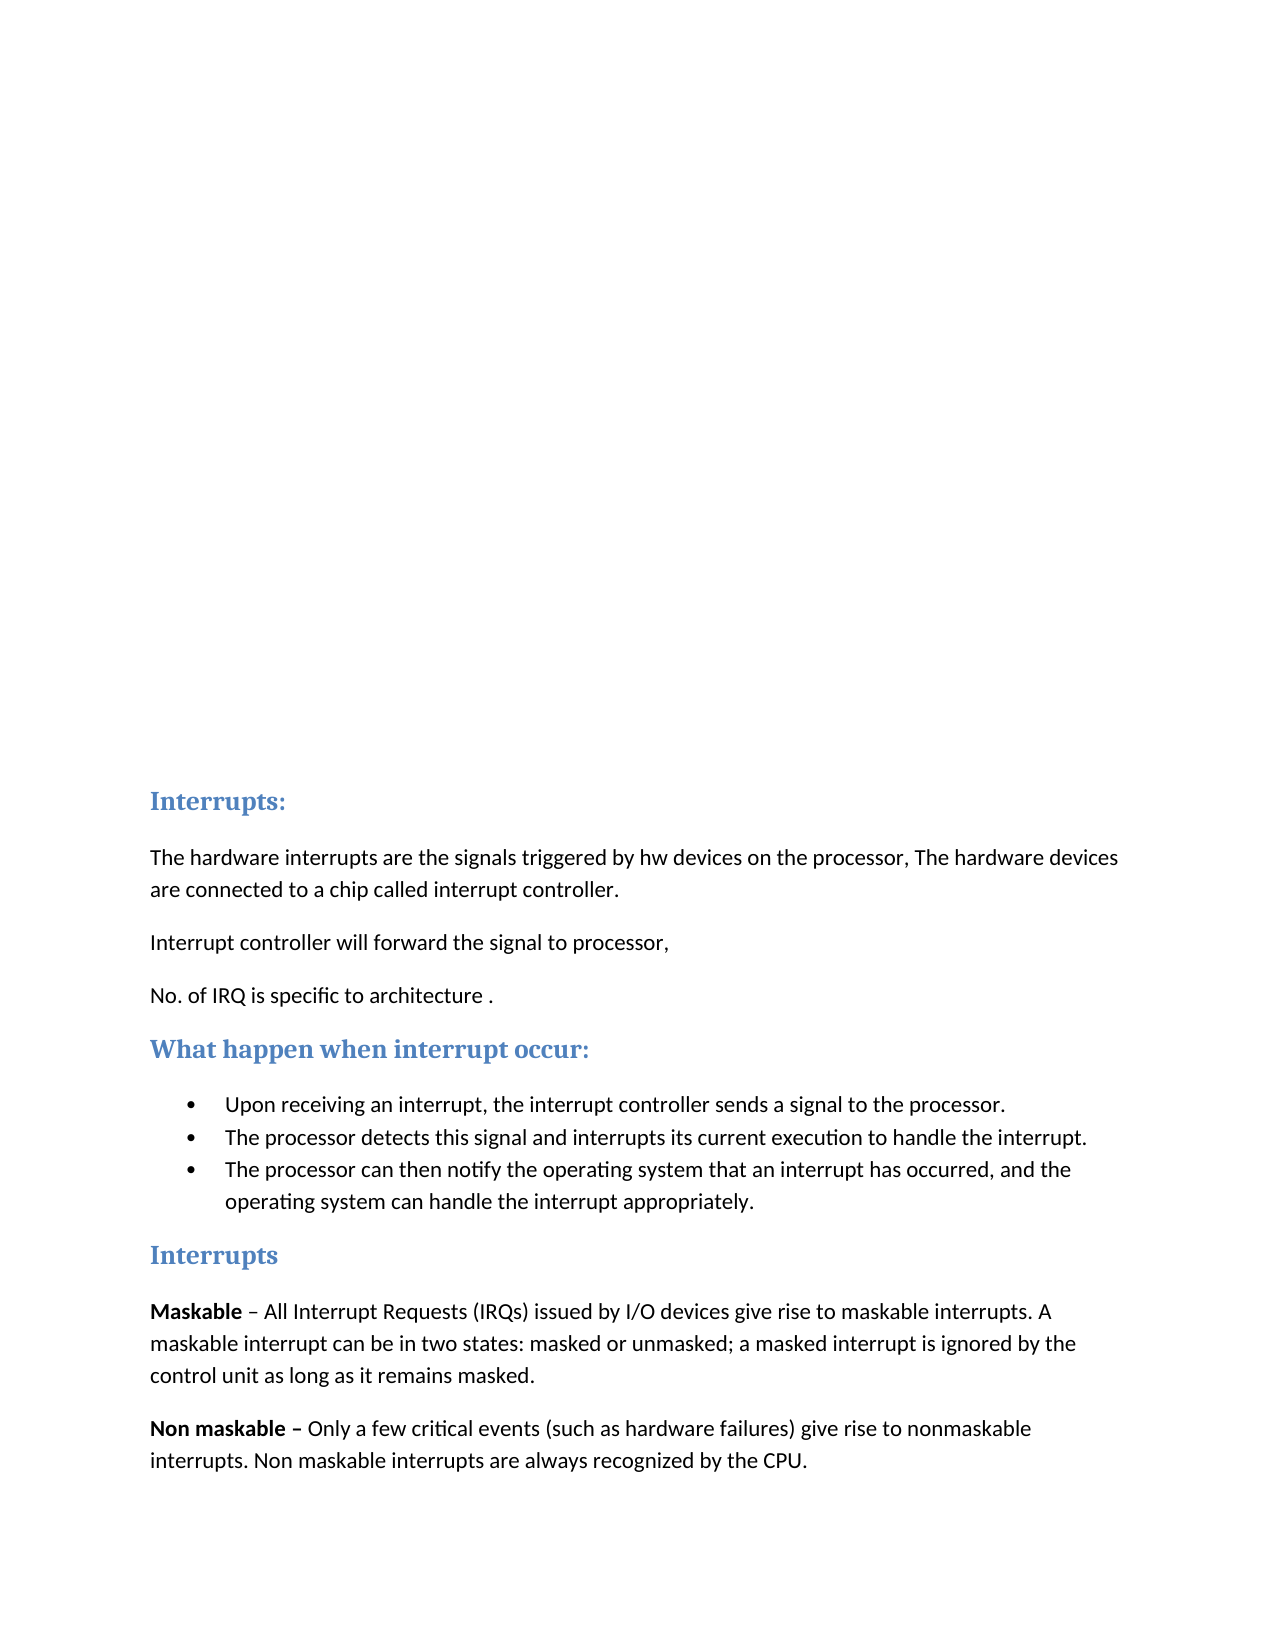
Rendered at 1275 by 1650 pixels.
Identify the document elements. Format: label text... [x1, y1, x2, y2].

list Upon receiving an interrupt, the interrupt controller sends a signal to the processor. [187, 1091, 1125, 1119]
text Maskable – All Interrupt Requests (IRQs) issued by I/O devices give rise to maskable interrupts. A maskable interrupt can be in two states: masked or unmasked; a masked interrupt is ignored by the control unit as long as it remains masked. [150, 1297, 1125, 1389]
text Interrupts: [150, 786, 1125, 817]
text The hardware interrupts are the signals triggered by hw devices on the processor, The hardware devices are connected to a chip called interrupt controller. [150, 843, 1125, 903]
text Interrupts [150, 1240, 1125, 1271]
list The processor can then notify the operating system that an interrupt has occurred, and the operating system can handle the interrupt appropriately. [187, 1155, 1125, 1215]
text No. of IRQ is specific to architecture . [150, 981, 1125, 1009]
list The processor detects this signal and interrupts its current execution to handle the interrupt. [187, 1123, 1125, 1151]
text What happen when interrupt occur: [150, 1034, 1125, 1065]
text Non maskable – Only a few critical events (such as hardware failures) give rise to nonmaskable interrupts. Non maskable interrupts are always recognized by the CPU. [150, 1414, 1125, 1474]
text Interrupt controller will forward the signal to processor, [150, 928, 1125, 956]
